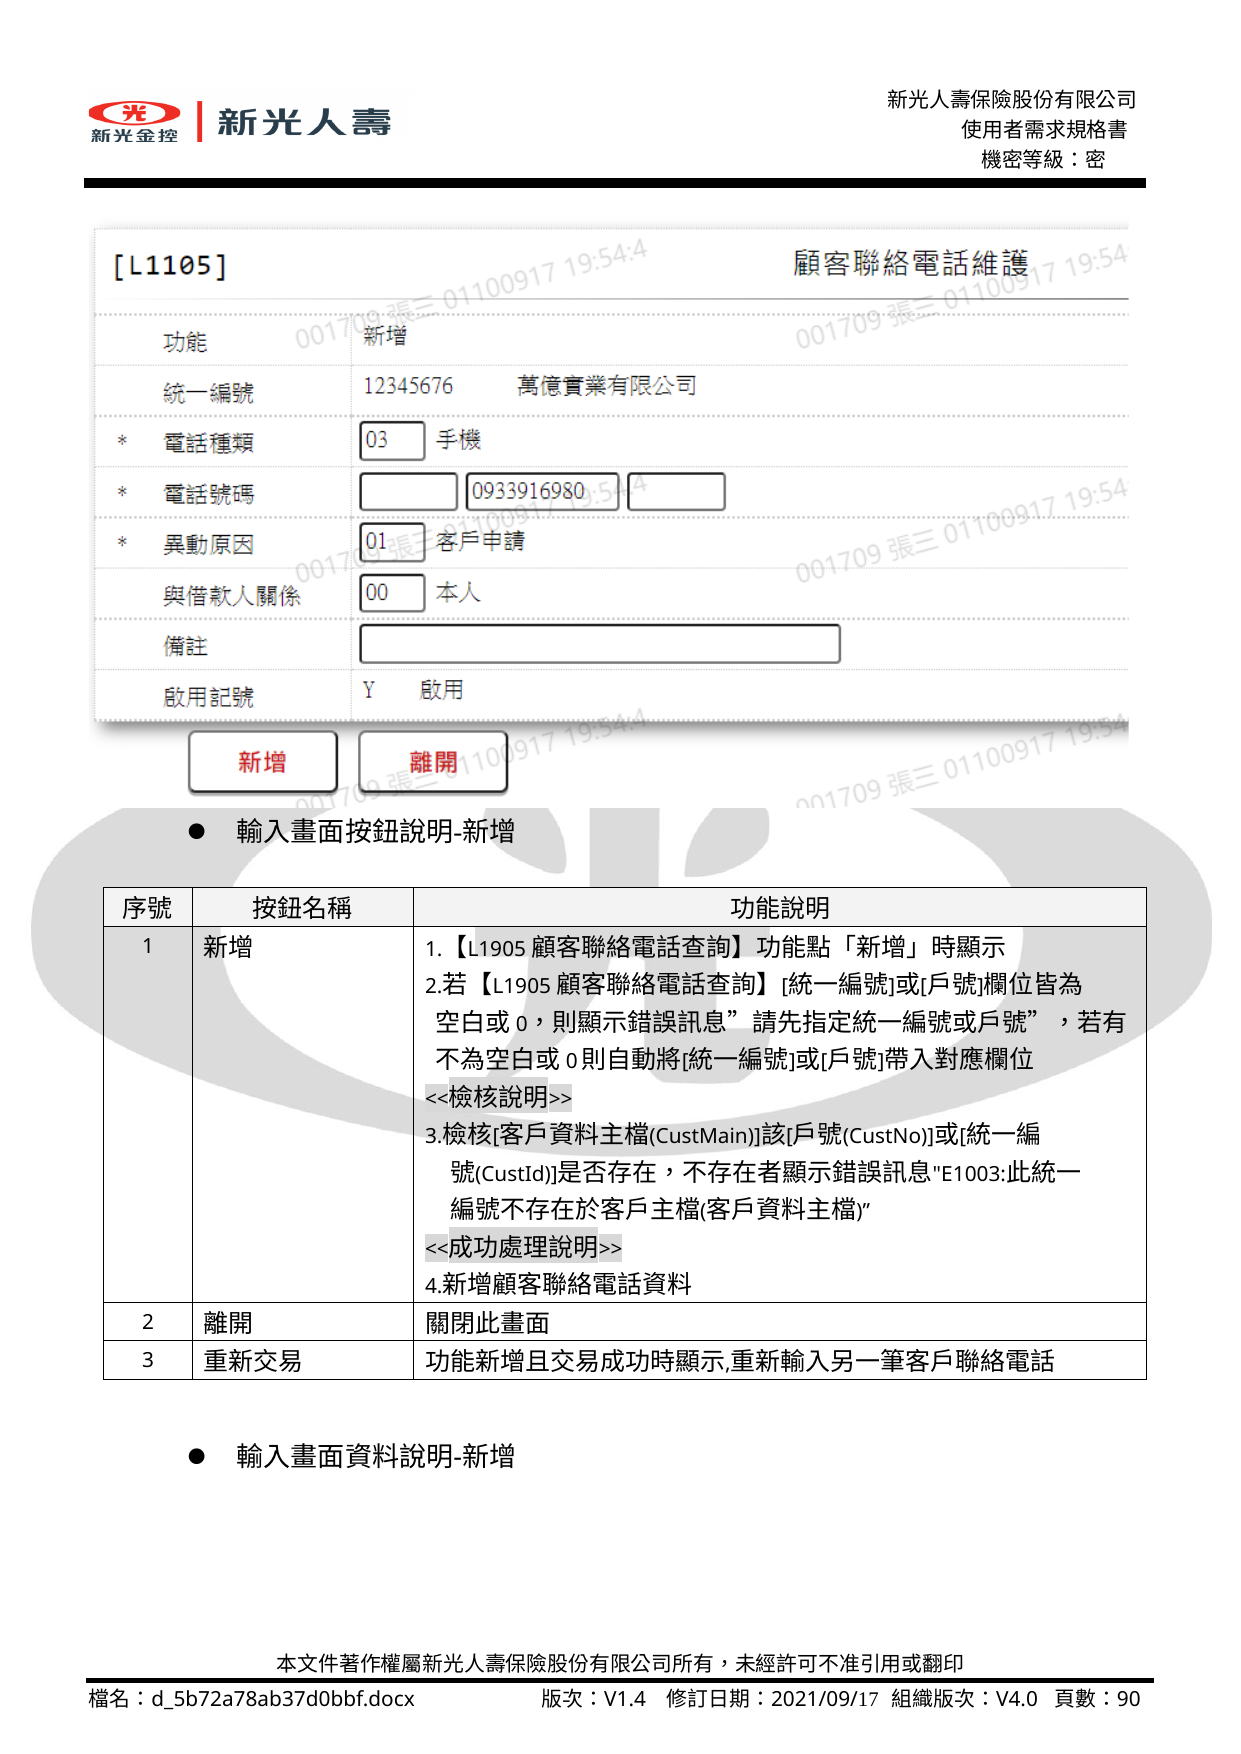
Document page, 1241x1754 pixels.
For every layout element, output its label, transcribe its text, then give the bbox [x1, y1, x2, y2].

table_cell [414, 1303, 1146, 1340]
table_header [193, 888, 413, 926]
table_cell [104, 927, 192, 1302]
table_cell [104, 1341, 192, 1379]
picture [88, 86, 414, 142]
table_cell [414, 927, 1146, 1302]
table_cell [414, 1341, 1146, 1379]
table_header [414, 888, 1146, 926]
list 輸入畫面資料說明-新增 [186, 1417, 1152, 1492]
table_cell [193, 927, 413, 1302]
picture [25, 212, 1215, 1163]
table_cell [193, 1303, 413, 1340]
list 輸入畫面按鈕說明-新增 [186, 810, 1152, 849]
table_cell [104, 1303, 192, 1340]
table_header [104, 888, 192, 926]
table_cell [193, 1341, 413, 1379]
